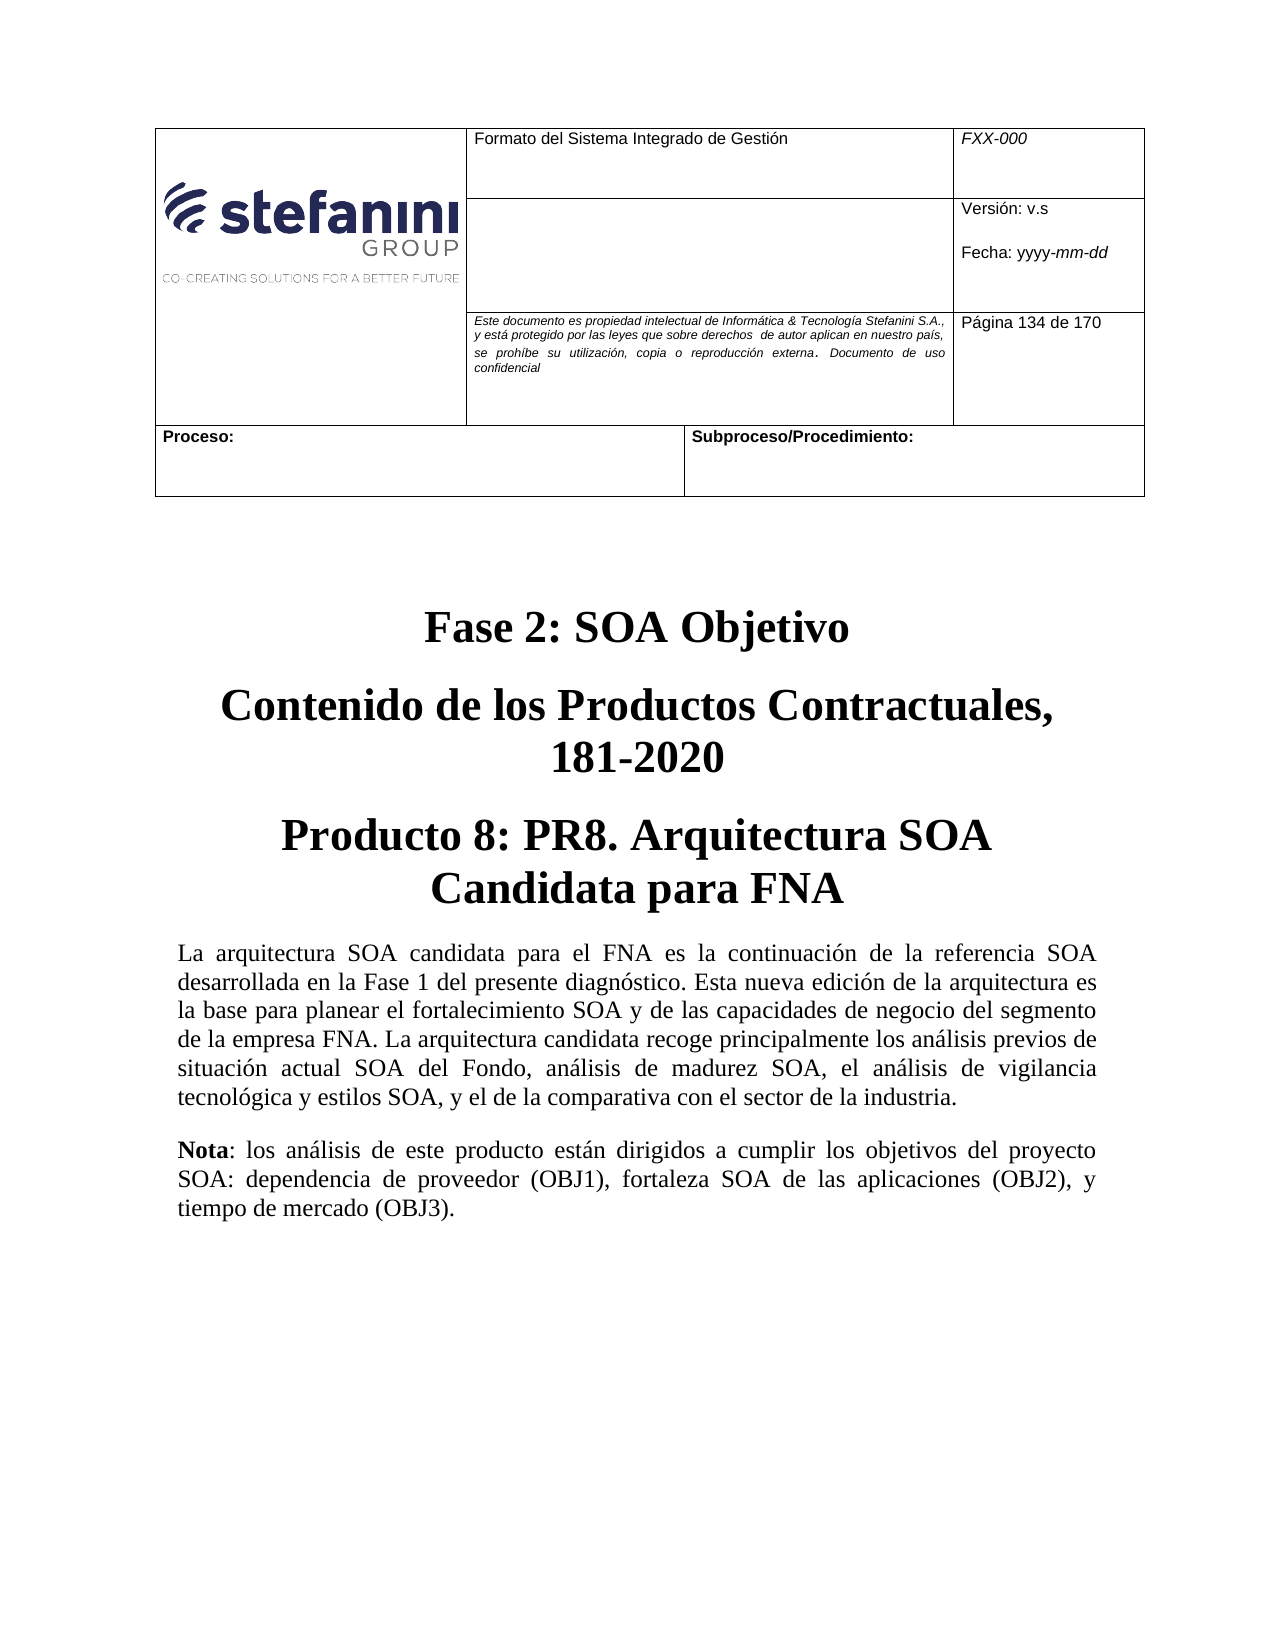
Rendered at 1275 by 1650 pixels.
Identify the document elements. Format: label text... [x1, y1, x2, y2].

text La arquitectura SOA candidata para el FNA es la continuación de la referencia SOA desarrollada en la Fase 1 del presente diagnóstico. Esta nueva edición de la arquitectura es la base para planear el fortalecimiento SOA y de las capacidades de negocio del segmento de la empresa FNA. La arquitectura candidata recoge principalmente los análisis previos de situación actual SOA del Fondo, análisis de madurez SOA, el análisis de vigilancia tecnológica y estilos SOA, y el de la comparativa con el sector de la industria. [177, 938, 1098, 1110]
picture [162, 182, 460, 286]
subtitle Producto 8: PR8. Arquitectura SOA Candidata para FNA [177, 807, 1098, 913]
subtitle Fase 2: SOA Objetivo [177, 599, 1098, 652]
subtitle Contenido de los Productos Contractuales, 181-2020 [177, 677, 1098, 782]
text Nota: los análisis de este producto están dirigidos a cumplir los objetivos del proyecto SOA: dependencia de proveedor (OBJ1), fortaleza SOA de las aplicaciones (OBJ2), y tiempo de mercado (OBJ3). [177, 1135, 1098, 1222]
